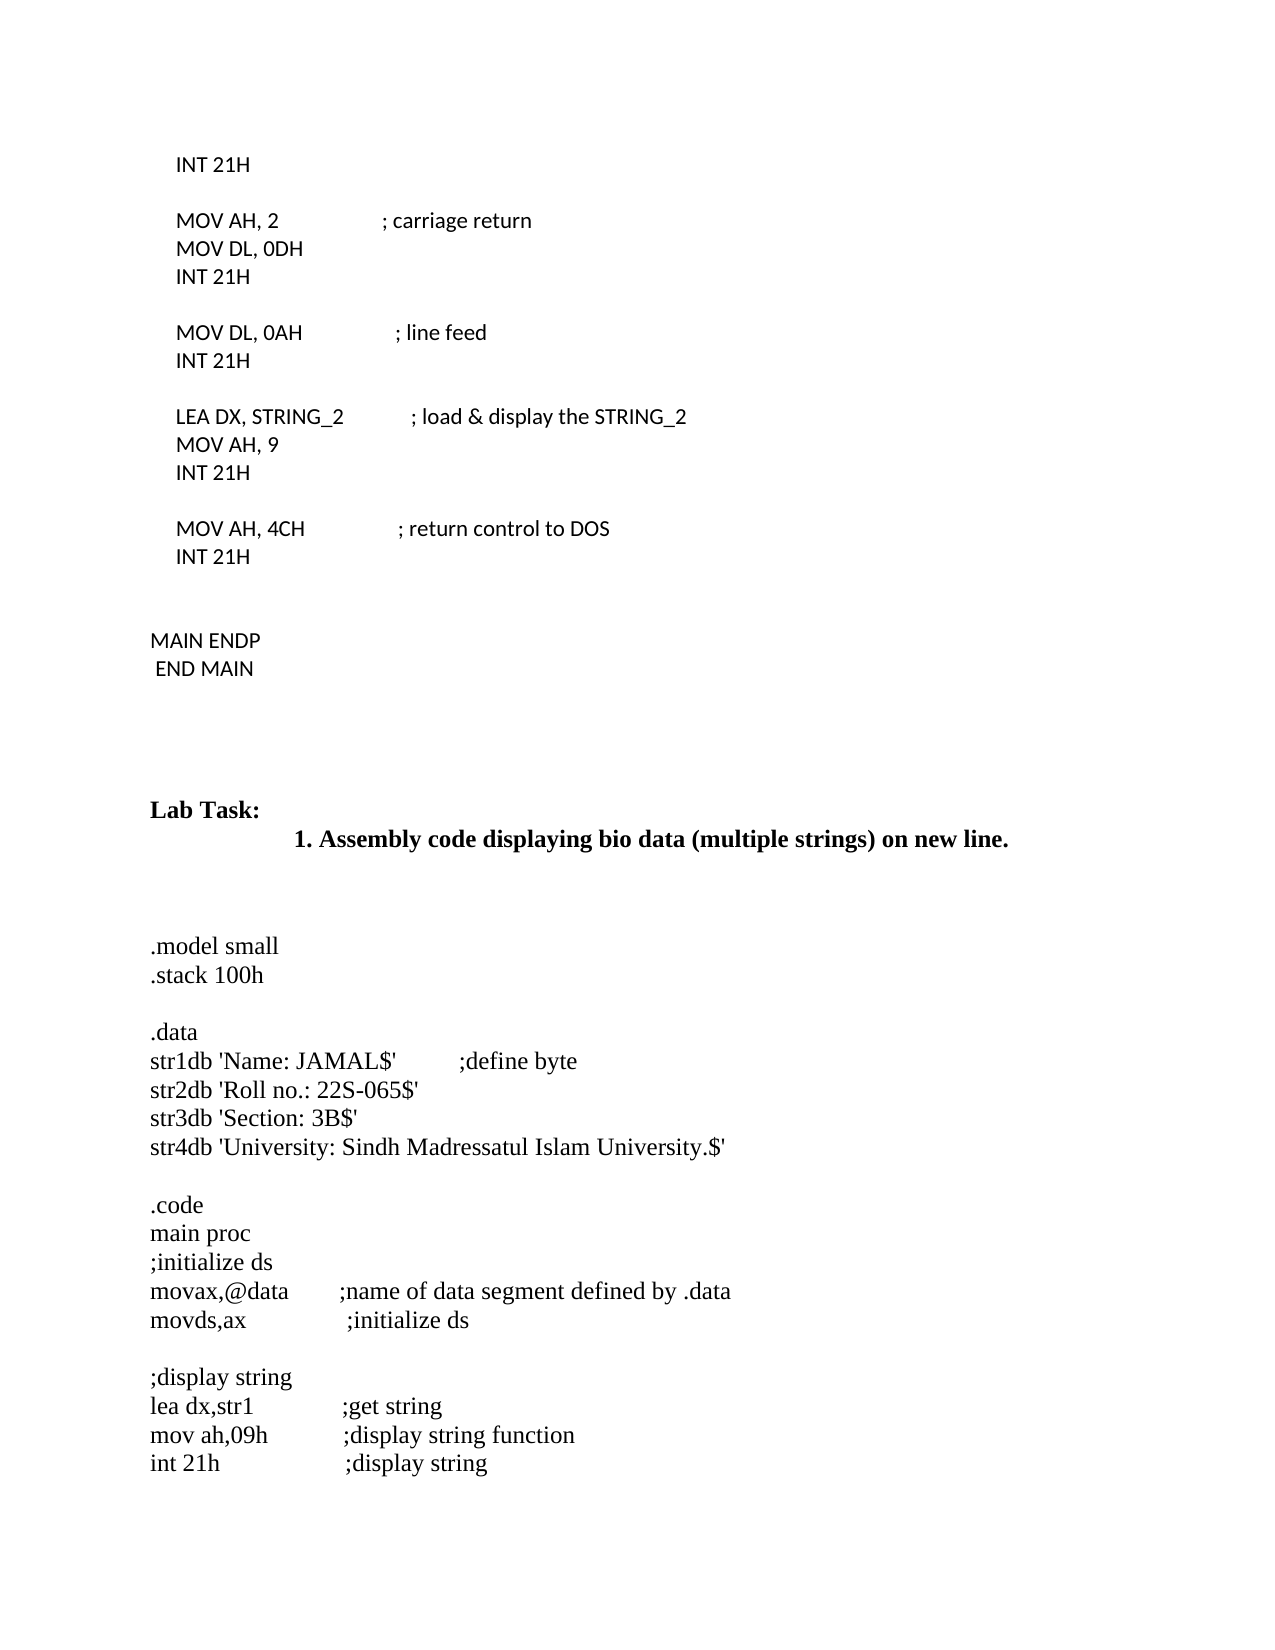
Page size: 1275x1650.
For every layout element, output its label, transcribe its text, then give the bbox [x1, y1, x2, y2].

text movds,ax ;initialize ds [150, 1305, 1125, 1333]
text .code [150, 1190, 1125, 1218]
text MOV AH, 2 ; carriage return [150, 206, 1125, 234]
text MOV DL, 0DH [150, 234, 1125, 262]
text MOV AH, 9 [150, 430, 1125, 458]
text Lab Task: [150, 795, 1125, 824]
text str3db 'Section: 3B$' [150, 1103, 1125, 1132]
text lea dx,str1 ;get string [150, 1391, 1125, 1420]
text LEA DX, STRING_2 ; load & display the STRING_2 [150, 402, 1125, 430]
text ;display string [150, 1362, 1125, 1391]
text 1. Assembly code displaying bio data (multiple strings) on new line. [150, 824, 1125, 853]
text INT 21H [150, 262, 1125, 290]
text main proc [150, 1218, 1125, 1247]
text str1db 'Name: JAMAL$' ;define byte [150, 1046, 1125, 1075]
text int 21h ;display string [150, 1448, 1125, 1477]
text str4db 'University: Sindh Madressatul Islam University.$' [150, 1132, 1125, 1161]
text .stack 100h [150, 960, 1125, 988]
text MOV DL, 0AH ; line feed [150, 318, 1125, 346]
text mov ah,09h ;display string function [150, 1420, 1125, 1448]
text INT 21H [150, 150, 1125, 178]
text END MAIN [150, 654, 1125, 682]
text INT 21H [150, 346, 1125, 374]
text MAIN ENDP [150, 626, 1125, 654]
text ;initialize ds [150, 1247, 1125, 1276]
text INT 21H [150, 458, 1125, 486]
text str2db 'Roll no.: 22S-065$' [150, 1075, 1125, 1103]
text .model small [150, 931, 1125, 960]
text movax,@data ;name of data segment defined by .data [150, 1276, 1125, 1305]
text INT 21H [150, 542, 1125, 570]
text MOV AH, 4CH ; return control to DOS [150, 514, 1125, 542]
text .data [150, 1017, 1125, 1046]
